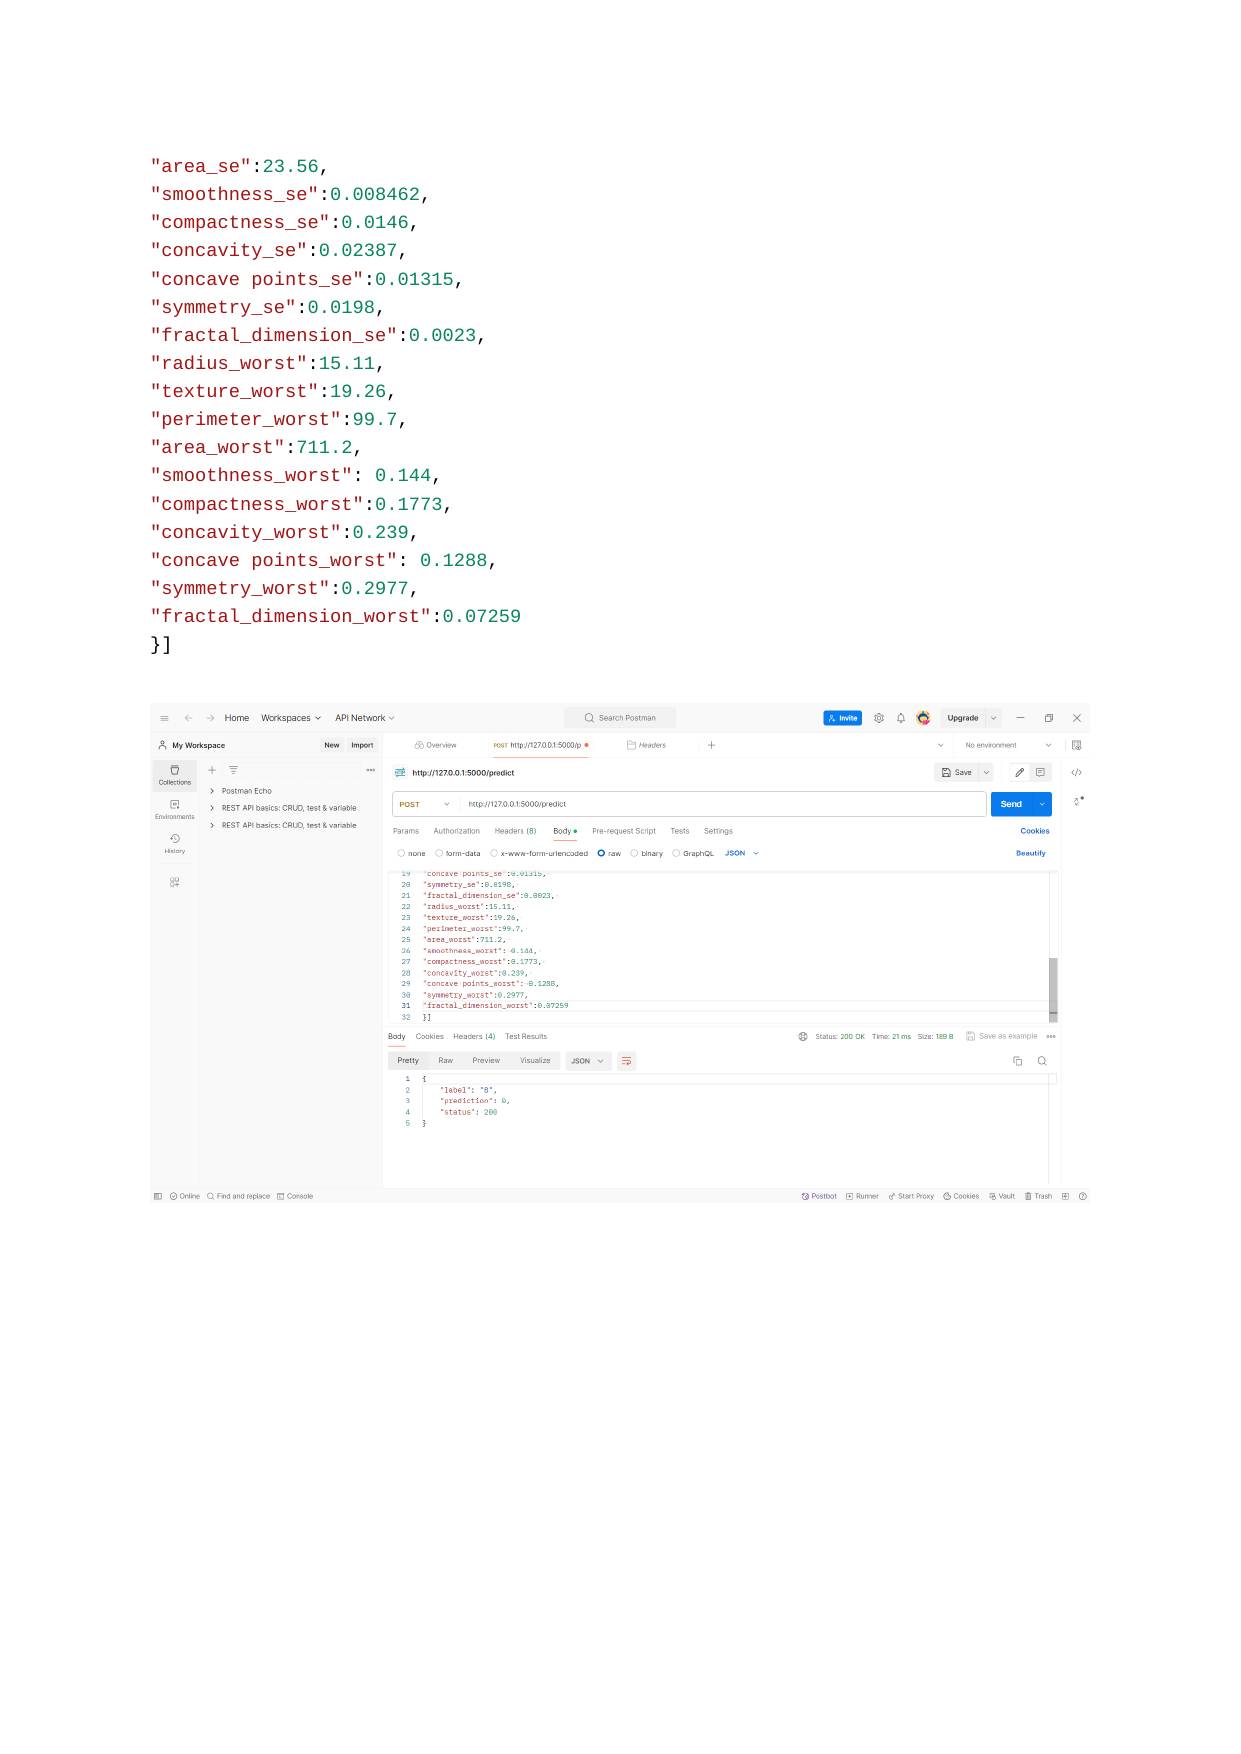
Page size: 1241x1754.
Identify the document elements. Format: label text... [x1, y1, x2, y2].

text "fractal_dimension_worst":0.07259 [150, 600, 1090, 628]
text "perimeter_worst":99.7, [150, 403, 1090, 431]
text "compactness_worst":0.1773, [150, 487, 1090, 516]
text "concave points_worst": 0.1288, [150, 544, 1090, 572]
text "concavity_se":0.02387, [150, 234, 1090, 262]
text "concavity_worst":0.239, [150, 516, 1090, 544]
text "area_se":23.56, [150, 150, 1090, 178]
text "concave points_se":0.01315, [150, 262, 1090, 291]
text "smoothness_se":0.008462, [150, 178, 1090, 206]
text "symmetry_worst":0.2977, [150, 572, 1090, 600]
text "smoothness_worst": 0.144, [150, 459, 1090, 487]
text "radius_worst":15.11, [150, 347, 1090, 375]
text "symmetry_se":0.0198, [150, 291, 1090, 319]
text "area_worst":711.2, [150, 431, 1090, 459]
text "fractal_dimension_se":0.0023, [150, 319, 1090, 347]
text "compactness_se":0.0146, [150, 206, 1090, 234]
picture [150, 703, 1091, 1203]
text "texture_worst":19.26, [150, 375, 1090, 403]
text }] [150, 628, 1090, 656]
